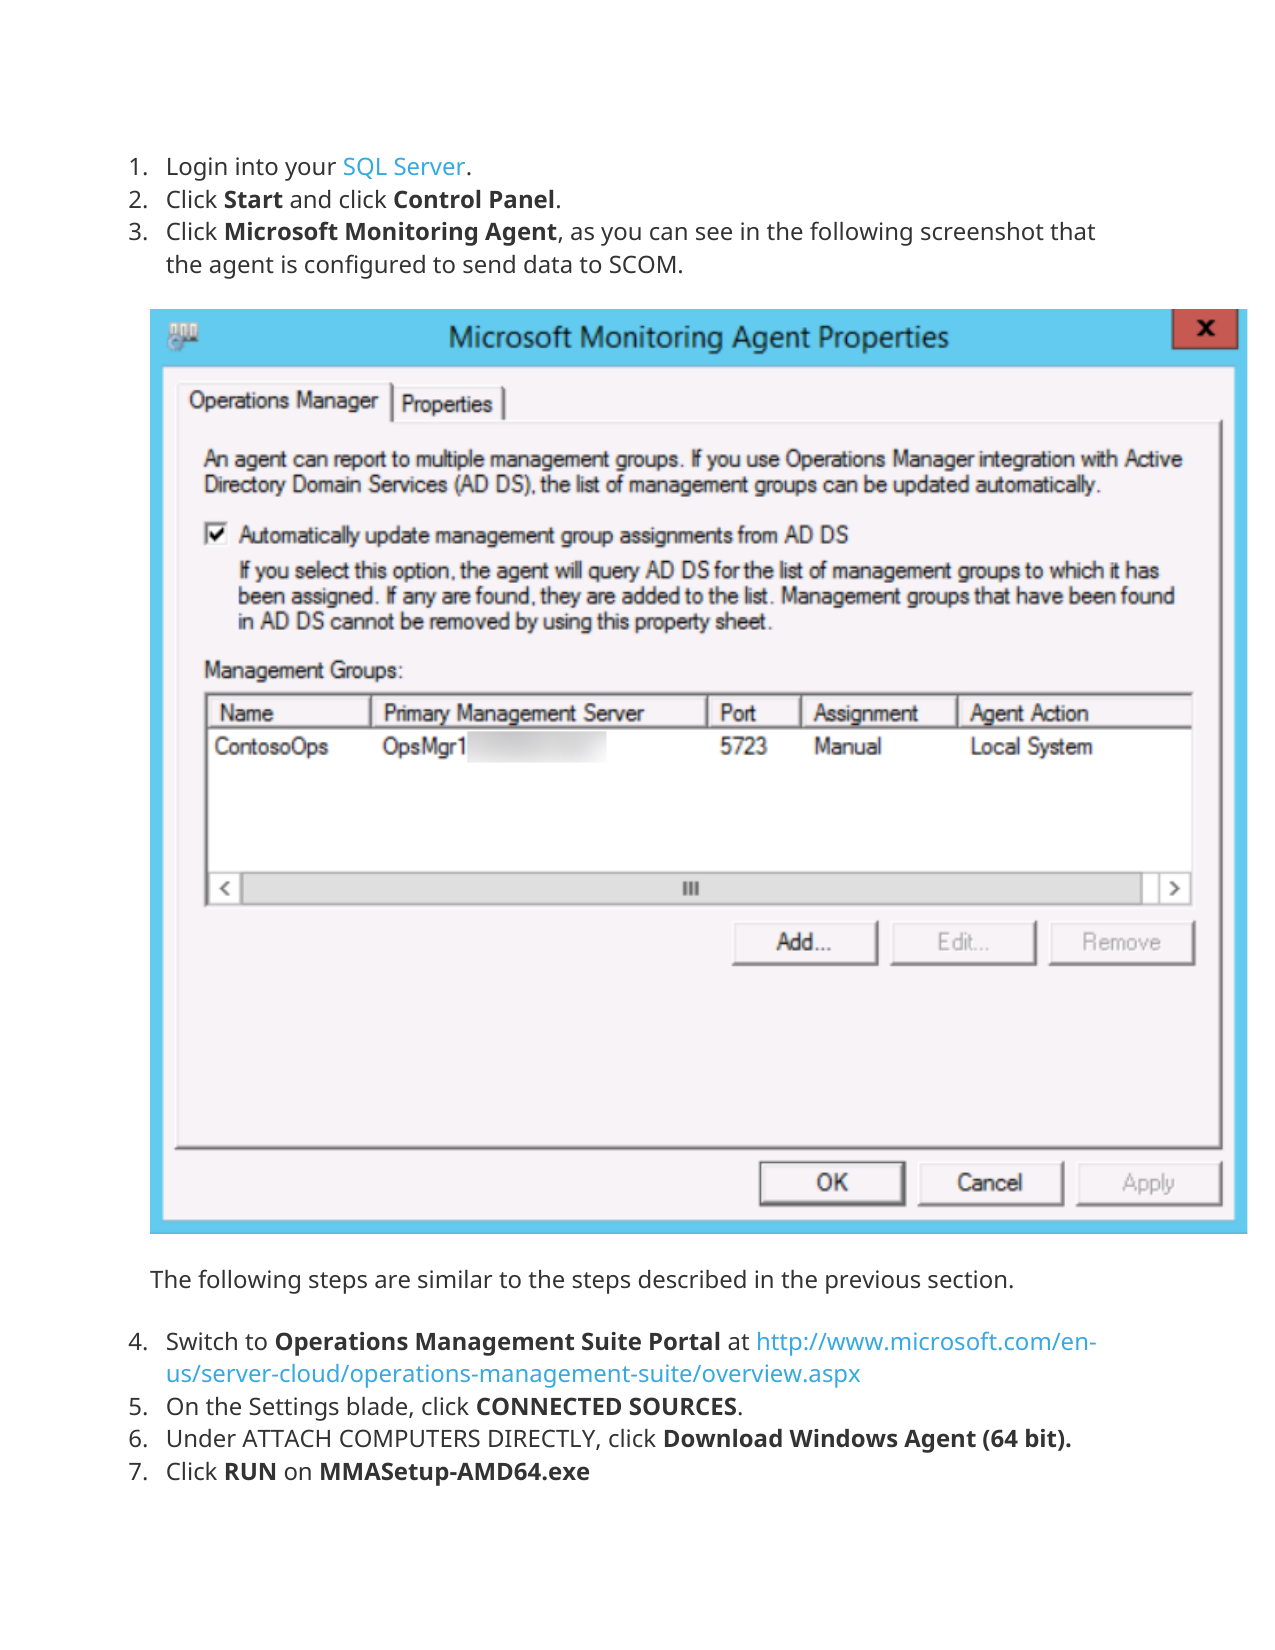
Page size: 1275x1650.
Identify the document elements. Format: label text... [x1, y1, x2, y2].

list Click RUN on MMASetup-AMD64.exe [128, 1455, 1125, 1487]
list On the Settings blade, click CONNECTED SOURCES. [128, 1389, 1125, 1422]
text The following steps are similar to the steps described in the previous section. [150, 1262, 1125, 1295]
list Under ATTACH COMPUTERS DIRECTLY, click Download Windows Agent (64 bit). [128, 1422, 1125, 1455]
list Switch to Operations Management Suite Portal at http://www.microsoft.com/en-us/server-cloud/operations-management-suite/overview.aspx [128, 1324, 1125, 1389]
list Click Microsoft Monitoring Agent, as you can see in the following screenshot that the agent is configured to send data to SCOM. [128, 215, 1125, 280]
list Click Start and click Control Panel. [128, 183, 1125, 215]
picture [150, 309, 1248, 1234]
list Login into your SQL Server. [128, 150, 1125, 183]
